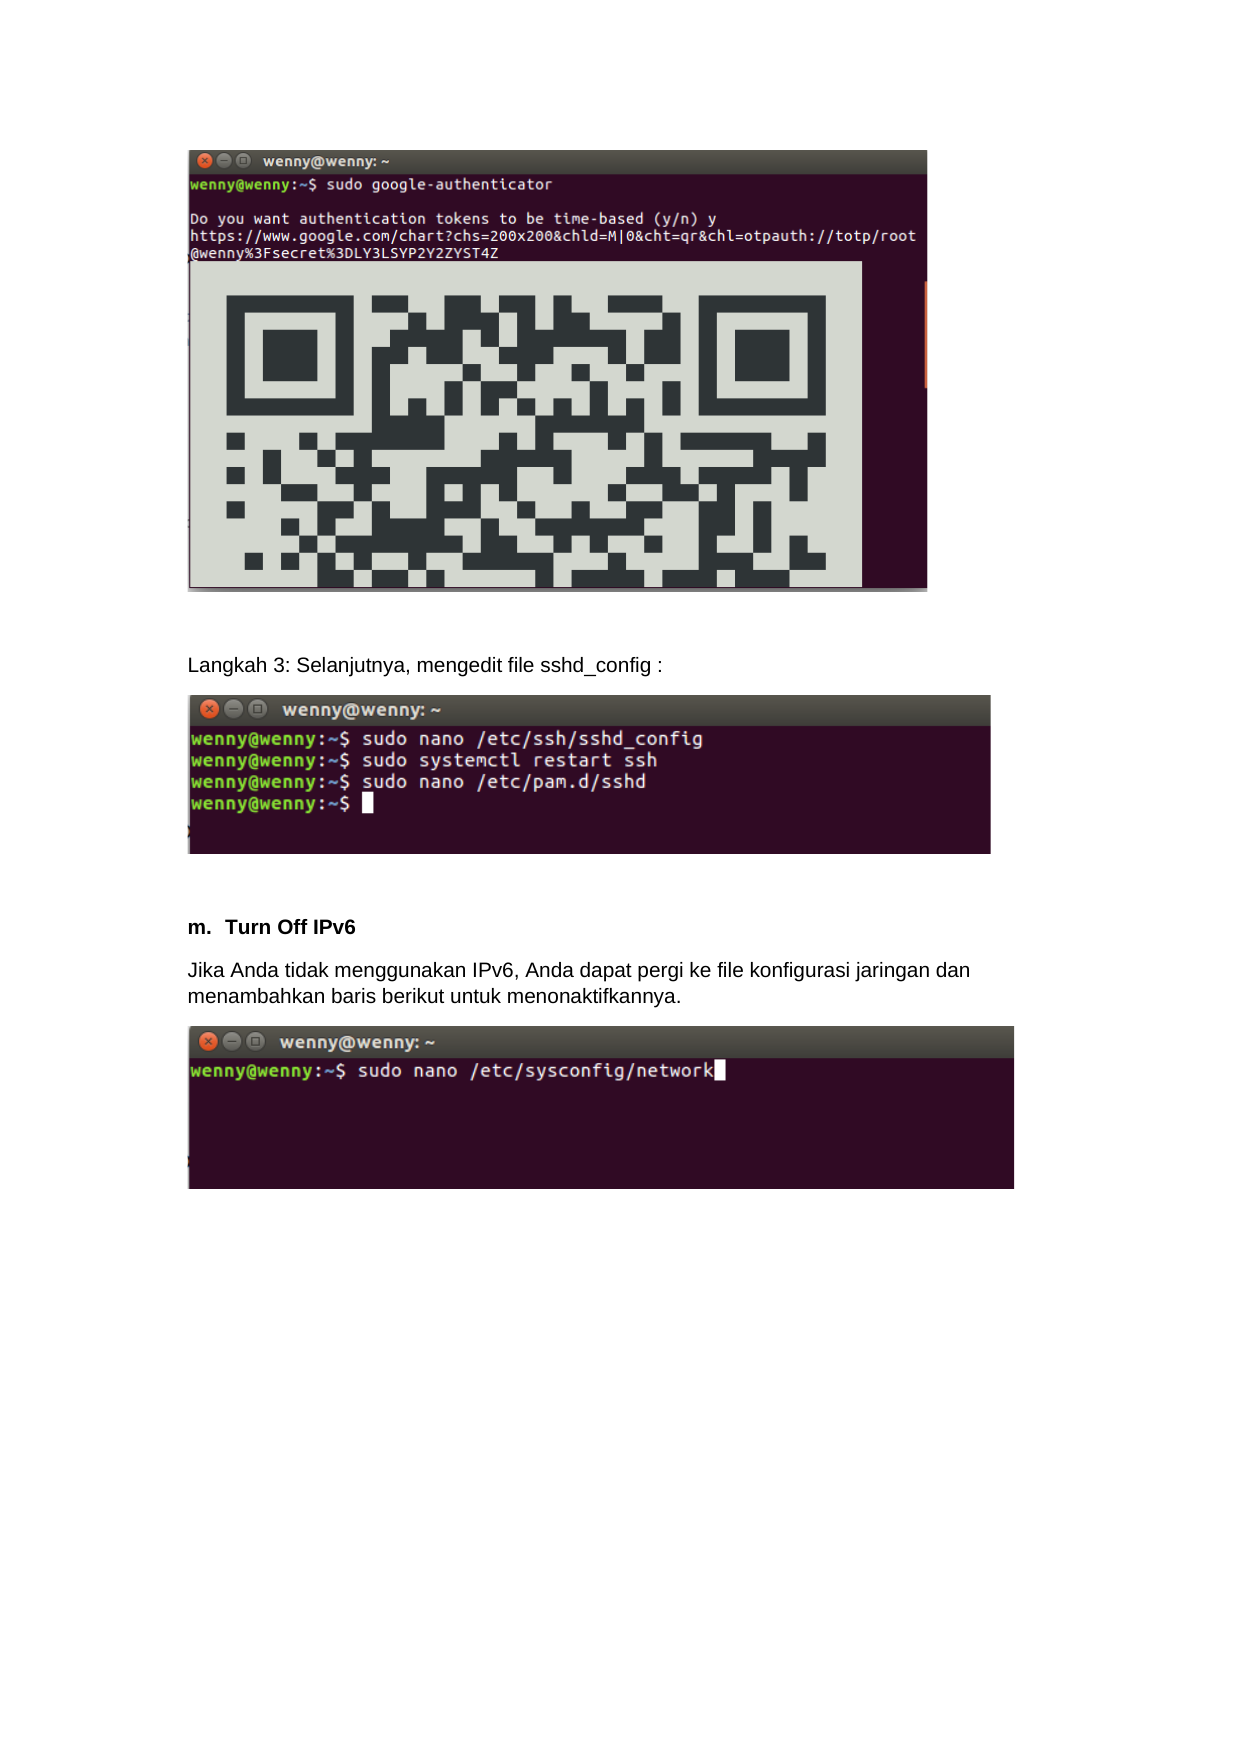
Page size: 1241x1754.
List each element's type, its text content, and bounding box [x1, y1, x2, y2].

picture [187, 150, 928, 592]
picture [187, 1026, 1015, 1189]
text Jika Anda tidak menggunakan IPv6, Anda dapat pergi ke file konfigurasi jaringan dan menambahkan baris berikut untuk menonaktifkannya. [187, 958, 1090, 1007]
picture [187, 695, 991, 854]
text Langkah 3: Selanjutnya, mengedit file sshd_config : [187, 653, 1090, 677]
list Turn Off IPv6 [187, 915, 1090, 939]
